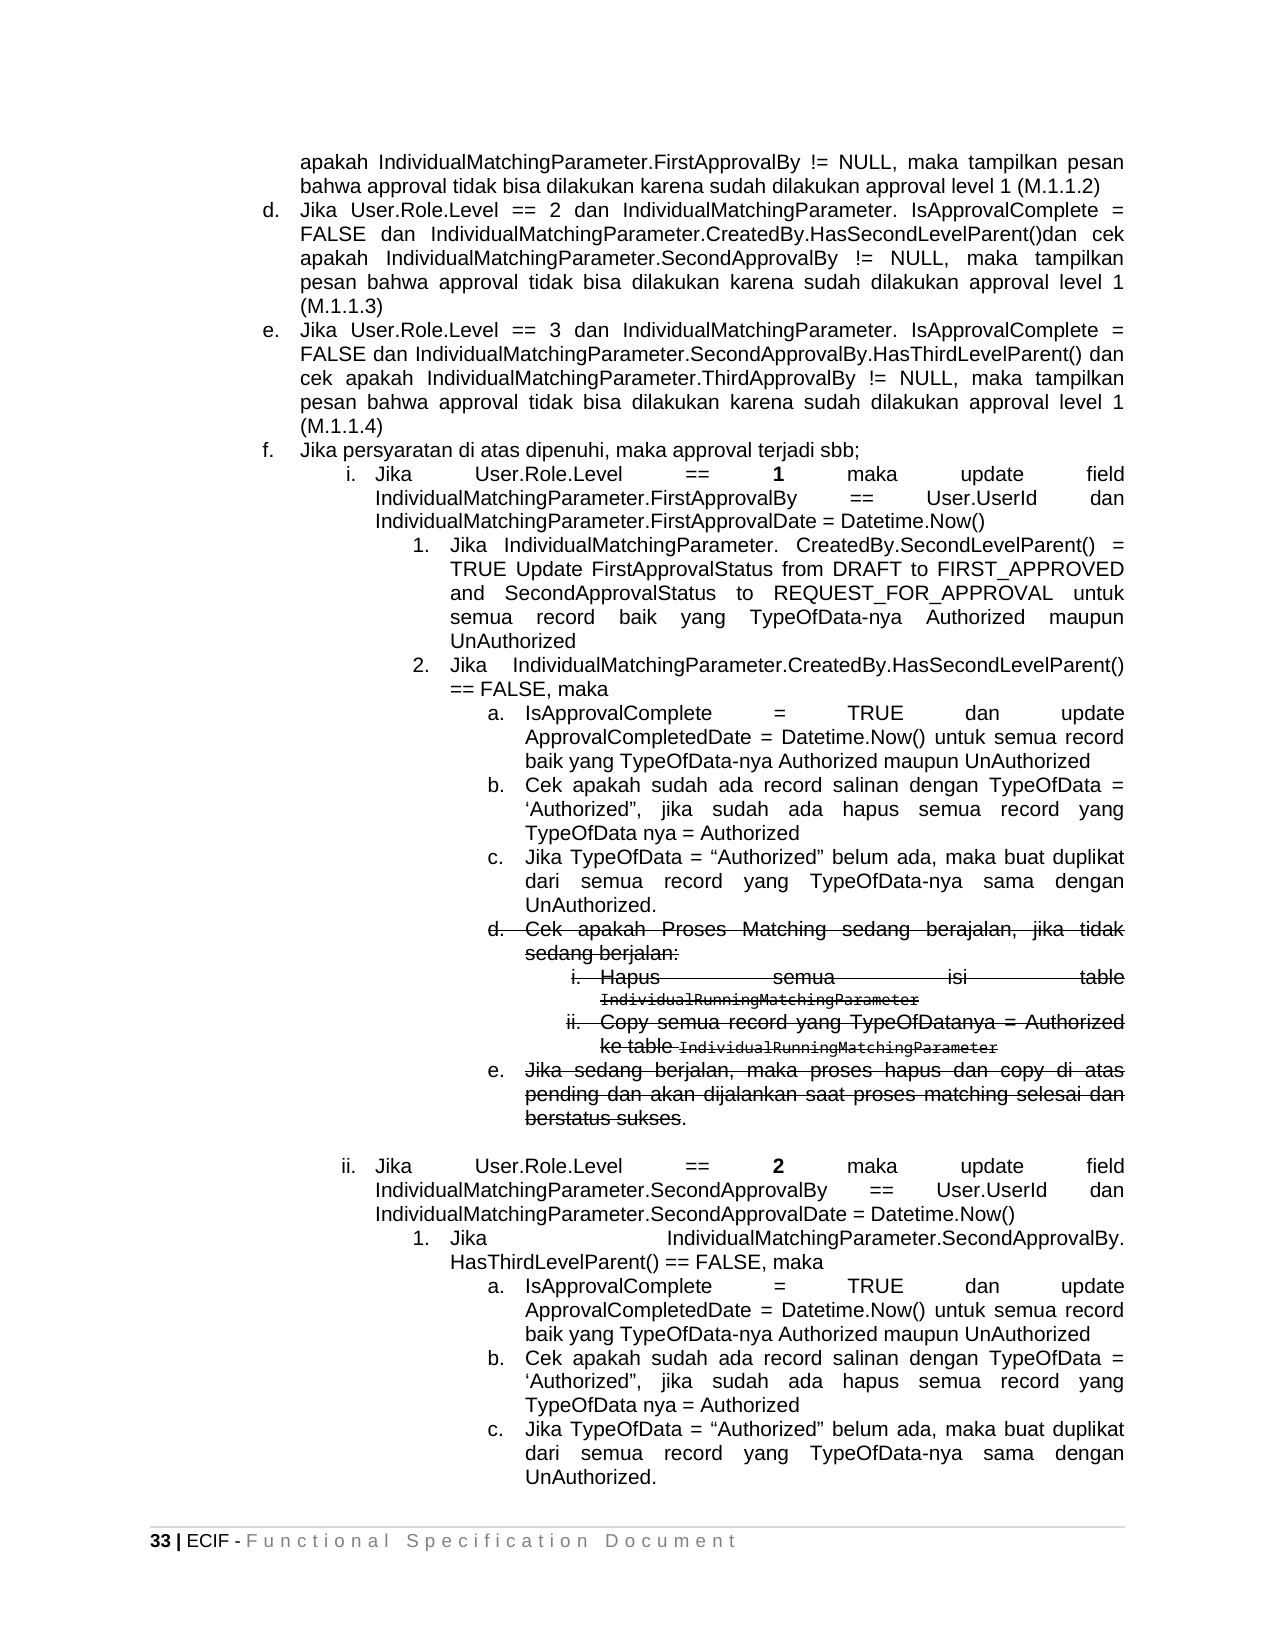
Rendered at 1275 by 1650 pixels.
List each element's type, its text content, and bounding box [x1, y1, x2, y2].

list Jika sedang berjalan, maka proses hapus dan copy di atas pending dan akan dijalankan saat proses matching selesai dan berstatus sukses. [487, 1058, 1125, 1130]
list Jika IndividualMatchingParameter.SecondApprovalBy. HasThirdLevelParent() == FALSE, maka [412, 1226, 1125, 1273]
list Jika User.Role.Level == 1 maka update field IndividualMatchingParameter.FirstApprovalBy == User.UserId dan IndividualMatchingParameter.FirstApprovalDate = Datetime.Now() [356, 461, 1125, 533]
list Cek apakah sudah ada record salinan dengan TypeOfData = ‘Authorized”, jika sudah ada hapus semua record yang TypeOfData nya = Authorized [487, 773, 1125, 845]
list Jika IndividualMatchingParameter. CreatedBy.SecondLevelParent() = TRUE Update FirstApprovalStatus from DRAFT to FIRST_APPROVED and SecondApprovalStatus to REQUEST_FOR_APPROVAL untuk semua record baik yang TypeOfData-nya Authorized maupun UnAuthorized [412, 533, 1125, 653]
list Jika User.Role.Level == 3 dan IndividualMatchingParameter. IsApprovalComplete = FALSE dan IndividualMatchingParameter.SecondApprovalBy.HasThirdLevelParent() dan cek apakah IndividualMatchingParameter.ThirdApprovalBy != NULL, maka tampilkan pesan bahwa approval tidak bisa dilakukan karena sudah dilakukan approval level 1 (M.1.1.4) [262, 318, 1125, 437]
list Hapus semua isi table IndividualRunningMatchingParameter [581, 964, 1125, 978]
list IsApprovalComplete = TRUE dan update ApprovalCompletedDate = Datetime.Now() untuk semua record baik yang TypeOfData-nya Authorized maupun UnAuthorized [487, 701, 1125, 773]
list Cek apakah Proses Matching sedang berajalan, jika tidak sedang berjalan: [487, 931, 1125, 964]
list Jika TypeOfData = “Authorized” belum ada, maka buat duplikat dari semua record yang TypeOfData-nya sama dengan UnAuthorized. [487, 845, 1125, 917]
list Jika TypeOfData = “Authorized” belum ada, maka buat duplikat dari semua record yang TypeOfData-nya sama dengan UnAuthorized. [487, 1417, 1125, 1489]
list Jika IndividualMatchingParameter.CreatedBy.HasSecondLevelParent() == FALSE, maka [412, 653, 1125, 701]
list Copy semua record yang TypeOfDatanya = Authorized ke table IndividualRunningMatchingParameter [581, 1010, 1125, 1023]
list Cek apakah Proses Matching sedang berajalan, jika tidak sedang berjalan: [487, 917, 1125, 930]
list Cek apakah sudah ada record salinan dengan TypeOfData = ‘Authorized”, jika sudah ada hapus semua record yang TypeOfData nya = Authorized [487, 1345, 1125, 1417]
list Hapus semua isi table IndividualRunningMatchingParameter [581, 979, 1125, 1010]
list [262, 150, 1125, 198]
list Copy semua record yang TypeOfDatanya = Authorized ke table IndividualRunningMatchingParameter [581, 1024, 1125, 1058]
list Jika persyaratan di atas dipenuhi, maka approval terjadi sbb; [262, 437, 1125, 461]
list IsApprovalComplete = TRUE dan update ApprovalCompletedDate = Datetime.Now() untuk semua record baik yang TypeOfData-nya Authorized maupun UnAuthorized [487, 1273, 1125, 1345]
list Jika User.Role.Level == 2 maka update field IndividualMatchingParameter.SecondApprovalBy == User.UserId dan IndividualMatchingParameter.SecondApprovalDate = Datetime.Now() [356, 1154, 1125, 1226]
list Jika User.Role.Level == 2 dan IndividualMatchingParameter. IsApprovalComplete = FALSE dan IndividualMatchingParameter.CreatedBy.HasSecondLevelParent()dan cek apakah IndividualMatchingParameter.SecondApprovalBy != NULL, maka tampilkan pesan bahwa approval tidak bisa dilakukan karena sudah dilakukan approval level 1 (M.1.1.3) [262, 198, 1125, 318]
